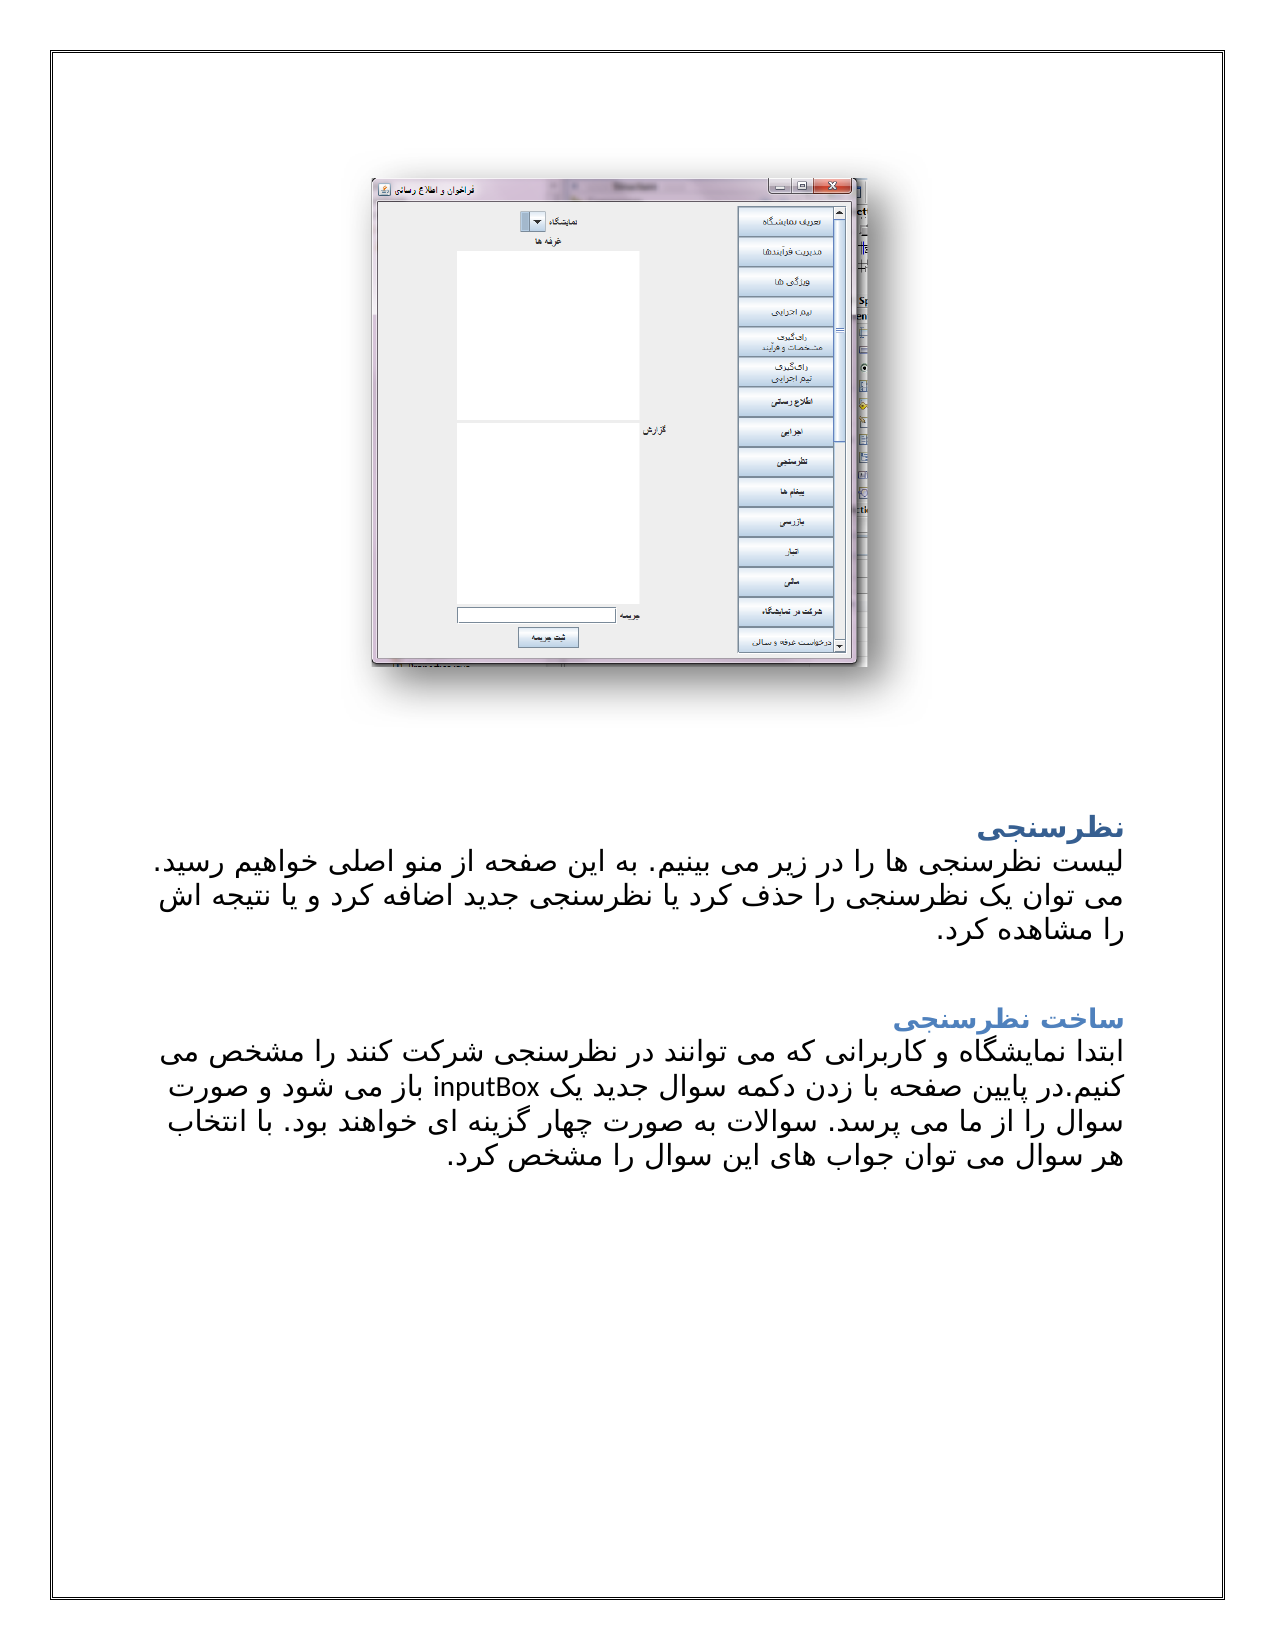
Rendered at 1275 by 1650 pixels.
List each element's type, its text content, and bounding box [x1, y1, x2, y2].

subtitle نظرسنجی [150, 811, 1125, 845]
text ابتدا نمایشگاه و کاربرانی که می توانند در نظرسنجی شرکت کنند را مشخص می کنیم.در پایین صفحه با زدن دکمه سوال جدید یک inputBox باز می شود و صورت سوال را از ما می پرسد. سوالات به صورت چهار گزینه ای خواهند بود. با انتخاب هر سوال می توان جواب های این سوال را مشخص کرد. [150, 1034, 1125, 1172]
picture [371, 178, 868, 667]
text لیست نظرسنجی ها را در زیر می بینیم. به این صفحه از منو اصلی خواهیم رسید. می توان یک نظرسنجی را حذف کرد یا نظرسنجی جدید اضافه کرد و یا نتیجه اش را مشاهده کرد. [150, 845, 1125, 947]
subtitle ساخت نظرسنجی [150, 1003, 1125, 1034]
